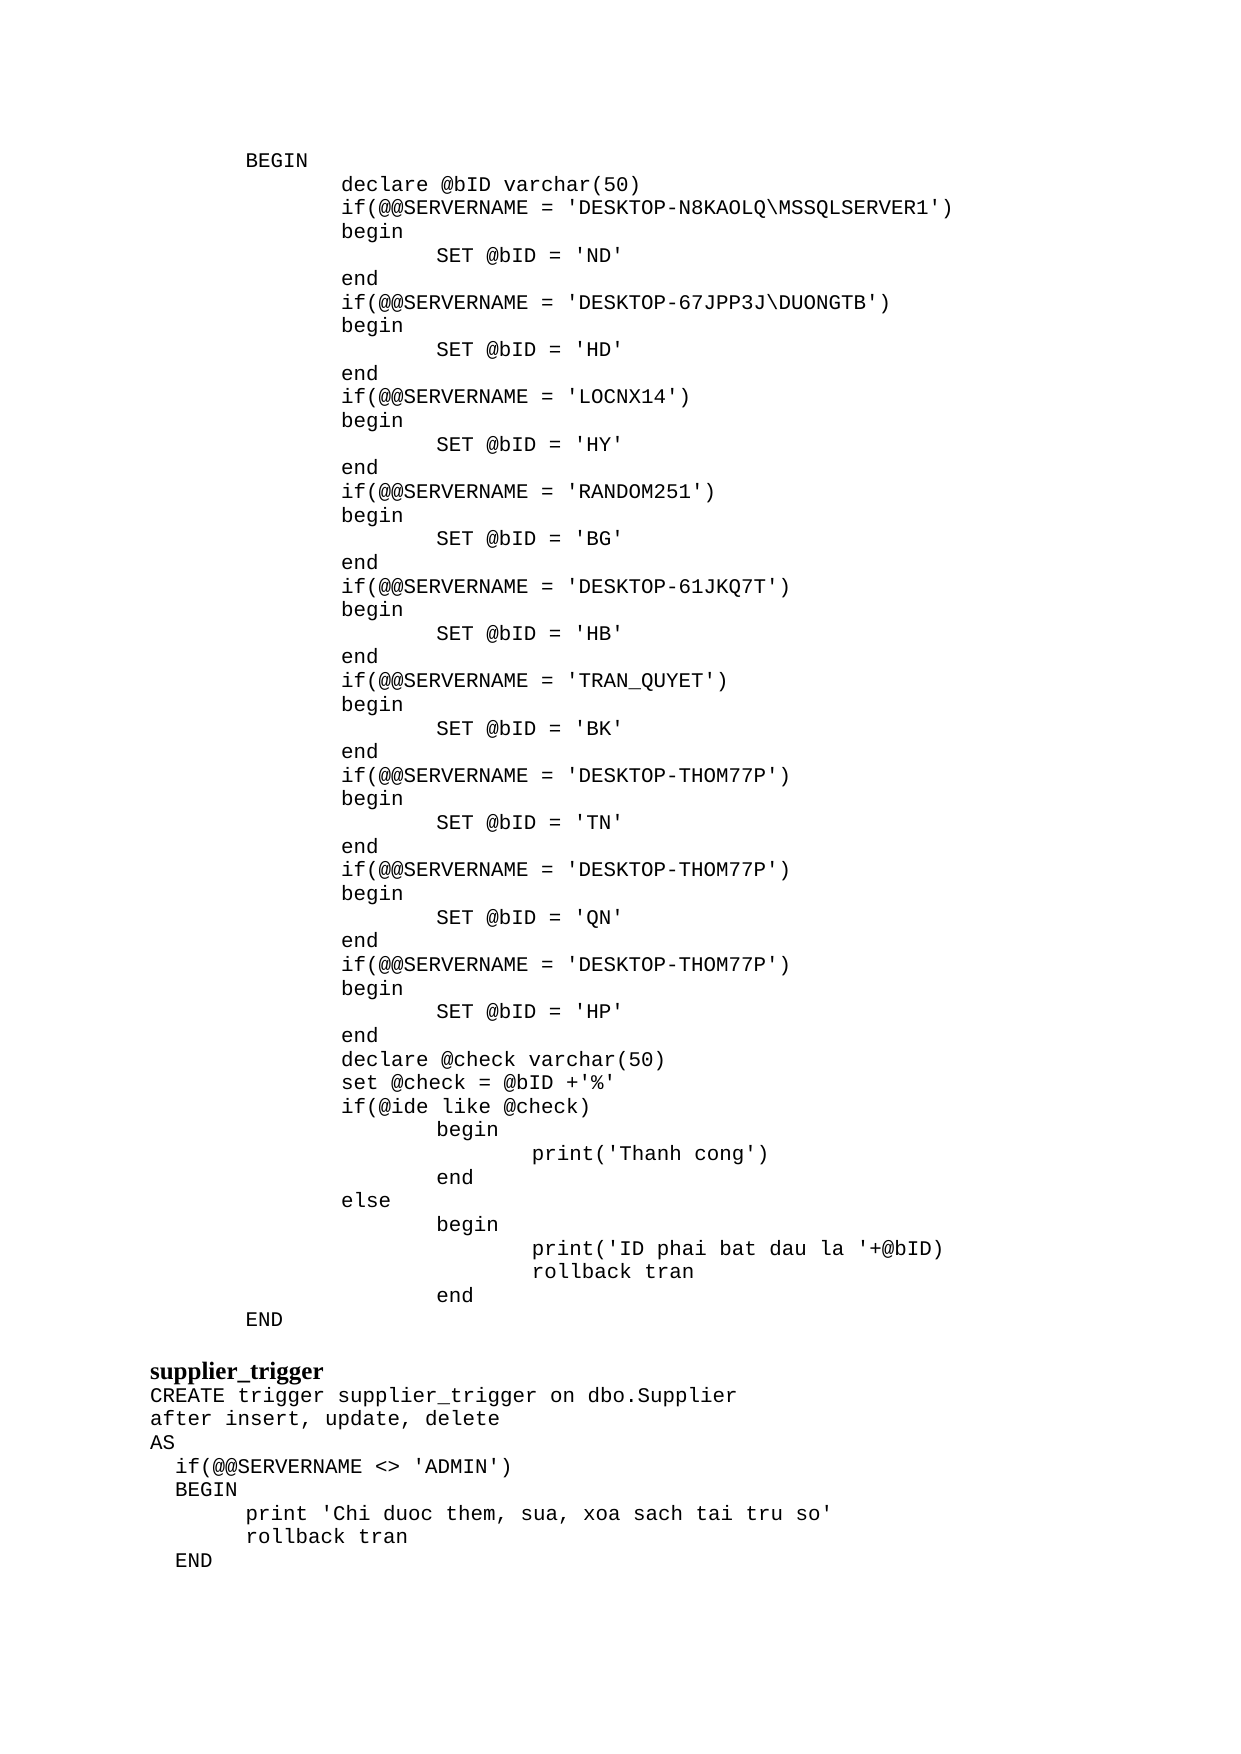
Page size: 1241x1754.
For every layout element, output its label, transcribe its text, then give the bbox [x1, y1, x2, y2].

text if(@@SERVERNAME = 'LOCNX14') [150, 386, 1090, 410]
text end [150, 930, 1090, 954]
text begin [150, 505, 1090, 528]
text END [150, 1550, 1090, 1574]
text BEGIN [150, 1479, 1090, 1503]
text begin [150, 1214, 1090, 1238]
text end [150, 457, 1090, 481]
text end [150, 268, 1090, 292]
text begin [150, 788, 1090, 812]
text if(@@SERVERNAME = 'DESKTOP-THOM77P') [150, 859, 1090, 883]
text after insert, update, delete [150, 1408, 1090, 1432]
text end [150, 1167, 1090, 1190]
text SET @bID = 'HY' [150, 434, 1090, 457]
text CREATE trigger supplier_trigger on dbo.Supplier [150, 1385, 1090, 1408]
text end [150, 741, 1090, 765]
text SET @bID = 'ND' [150, 244, 1090, 268]
text begin [150, 1119, 1090, 1143]
text if(@@SERVERNAME = 'DESKTOP-THOM77P') [150, 765, 1090, 788]
text end [150, 363, 1090, 386]
text END [150, 1309, 1090, 1332]
text SET @bID = 'HD' [150, 339, 1090, 363]
text if(@@SERVERNAME = 'DESKTOP-N8KAOLQ\MSSQLSERVER1') [150, 197, 1090, 221]
text begin [150, 410, 1090, 434]
text rollback tran [150, 1527, 1090, 1550]
text print 'Chi duoc them, sua, xoa sach tai tru so' [150, 1503, 1090, 1527]
text SET @bID = 'QN' [150, 907, 1090, 930]
text AS [150, 1432, 1090, 1456]
text else [150, 1190, 1090, 1214]
text rollback tran [150, 1261, 1090, 1285]
text begin [150, 221, 1090, 244]
text SET @bID = 'BG' [150, 528, 1090, 552]
text begin [150, 694, 1090, 717]
text end [150, 1025, 1090, 1048]
text SET @bID = 'BK' [150, 717, 1090, 741]
text end [150, 552, 1090, 576]
text if(@@SERVERNAME = 'TRAN_QUYET') [150, 670, 1090, 694]
text if(@@SERVERNAME = 'DESKTOP-THOM77P') [150, 954, 1090, 978]
text print('ID phai bat dau la '+@bID) [150, 1238, 1090, 1261]
text BEGIN [150, 150, 1090, 174]
text if(@@SERVERNAME = 'DESKTOP-67JPP3J\DUONGTB') [150, 292, 1090, 316]
text SET @bID = 'HP' [150, 1001, 1090, 1025]
text end [150, 647, 1090, 670]
text set @check = @bID +'%' [150, 1072, 1090, 1096]
text end [150, 1285, 1090, 1309]
text if(@ide like @check) [150, 1096, 1090, 1119]
text declare @check varchar(50) [150, 1048, 1090, 1072]
text begin [150, 599, 1090, 623]
text begin [150, 883, 1090, 907]
text SET @bID = 'TN' [150, 812, 1090, 836]
text print('Thanh cong') [150, 1143, 1090, 1167]
text if(@@SERVERNAME = 'RANDOM251') [150, 481, 1090, 505]
text begin [150, 978, 1090, 1001]
text if(@@SERVERNAME <> 'ADMIN') [150, 1456, 1090, 1479]
text supplier_trigger [150, 1356, 1090, 1385]
text begin [150, 316, 1090, 339]
text if(@@SERVERNAME = 'DESKTOP-61JKQ7T') [150, 576, 1090, 599]
text end [150, 836, 1090, 859]
text SET @bID = 'HB' [150, 623, 1090, 647]
text declare @bID varchar(50) [150, 174, 1090, 197]
